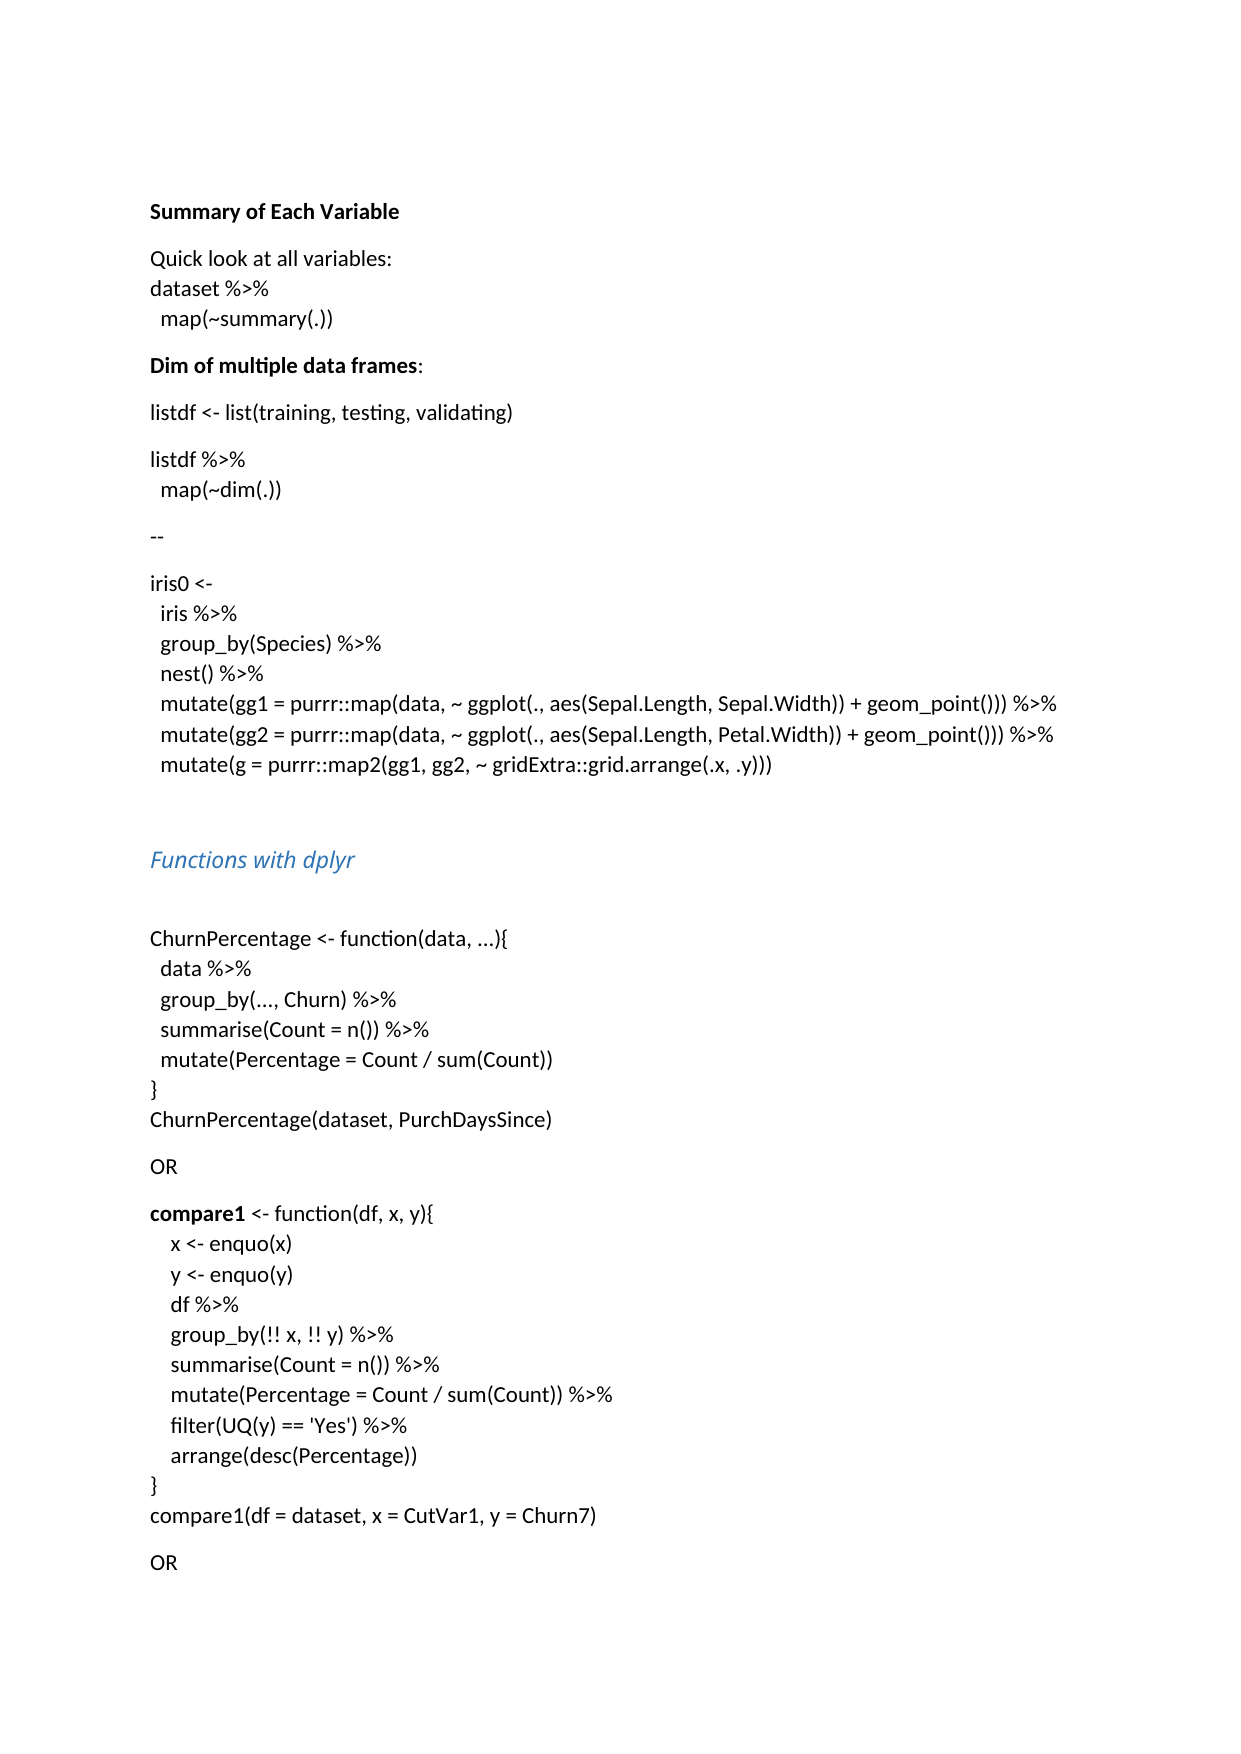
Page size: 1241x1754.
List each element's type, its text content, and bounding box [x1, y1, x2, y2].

text Quick look at all variables: dataset %>% map(~summary(.)) [150, 244, 1090, 332]
text ChurnPercentage <- function(data, ...){ data %>% group_by(..., Churn) %>% summarise(Count = n()) %>% mutate(Percentage = Count / sum(Count)) } ChurnPercentage(dataset, PurchDaysSince) [150, 924, 1090, 1134]
text OR [150, 1548, 1090, 1576]
text compare1 <- function(df, x, y){ x <- enquo(x) y <- enquo(y) df %>% group_by(!! x, !! y) %>% summarise(Count = n()) %>% mutate(Percentage = Count / sum(Count)) %>% filter(UQ(y) == 'Yes') %>% arrange(desc(Percentage)) } compare1(df = dataset, x = CutVar1, y = Churn7) [150, 1199, 1090, 1529]
text Summary of Each Variable [150, 197, 1090, 225]
text -- [150, 522, 1090, 550]
text Dim of multiple data frames: [150, 351, 1090, 379]
text listdf <- list(training, testing, validating) [150, 398, 1090, 426]
text iris0 <- iris %>% group_by(Species) %>% nest() %>% mutate(gg1 = purrr::map(data, ~ ggplot(., aes(Sepal.Length, Sepal.Width)) + geom_point())) %>% mutate(gg2 = purrr::map(data, ~ ggplot(., aes(Sepal.Length, Petal.Width)) + geom_point())) %>% mutate(g = purrr::map2(gg1, gg2, ~ gridExtra::grid.arrange(.x, .y))) [150, 569, 1090, 778]
text OR [150, 1152, 1090, 1181]
text listdf %>% map(~dim(.)) [150, 445, 1090, 503]
subtitle Functions with dplyr [150, 844, 1090, 875]
